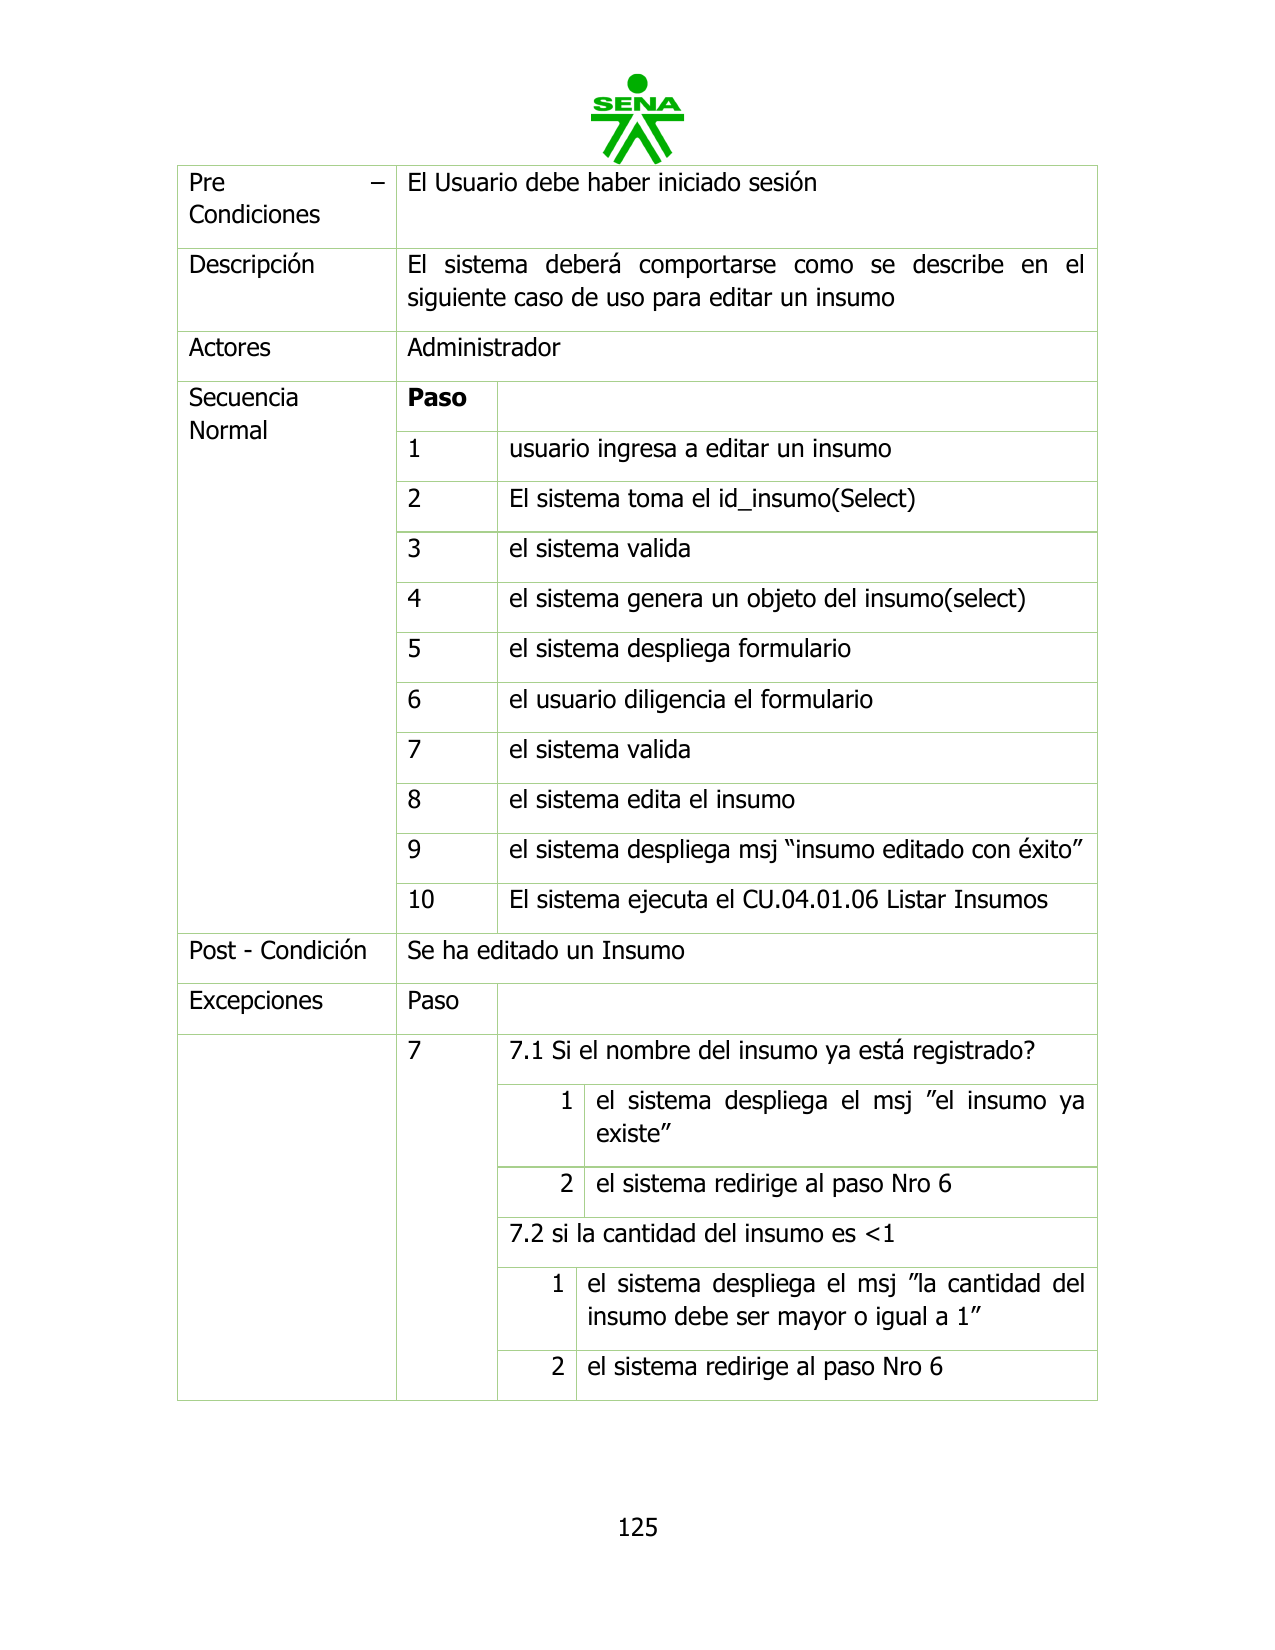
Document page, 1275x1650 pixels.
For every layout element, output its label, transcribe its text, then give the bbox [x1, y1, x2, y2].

table_cell 7.2 si la cantidad del insumo es <1 [498, 1218, 1097, 1267]
table_cell el sistema redirige al paso Nro 6 [577, 1351, 1097, 1400]
table_cell 6 [397, 683, 497, 732]
table_cell el sistema redirige al paso Nro 6 [585, 1168, 1097, 1217]
table_cell 2 [498, 1351, 576, 1400]
table_cell usuario ingresa a editar un insumo [498, 432, 1097, 481]
table_cell el sistema edita el insumo [498, 784, 1097, 833]
table_cell 2 [397, 482, 497, 531]
table_cell 2 [498, 1168, 584, 1217]
table_cell Actores [178, 332, 396, 381]
table_cell [498, 984, 1097, 1033]
table_cell el sistema valida [498, 533, 1097, 582]
table_cell El Usuario debe haber iniciado sesión [397, 166, 1097, 248]
table_cell [178, 1035, 396, 1400]
table_cell 7 [397, 1035, 497, 1400]
table_cell 3 [397, 533, 497, 582]
table_cell 1 [498, 1268, 576, 1350]
table_cell Pre – Condiciones [178, 166, 396, 248]
table_cell el sistema despliega formulario [498, 633, 1097, 682]
table_cell el usuario diligencia el formulario [498, 683, 1097, 732]
table_cell 7 [397, 733, 497, 782]
table_cell Administrador [397, 332, 1097, 381]
table_cell Excepciones [178, 984, 396, 1033]
table_cell 5 [397, 633, 497, 682]
table_cell 1 [498, 1085, 584, 1166]
table_cell El sistema ejecuta el CU.04.01.06 Listar Insumos [498, 884, 1097, 933]
table_cell [498, 382, 1097, 431]
table_cell Paso [397, 984, 497, 1033]
table_cell 7.1 Si el nombre del insumo ya está registrado? [498, 1035, 1097, 1084]
table_cell el sistema despliega msj “insumo editado con éxito” [498, 834, 1097, 883]
table_cell Se ha editado un Insumo [397, 934, 1097, 983]
table_cell el sistema valida [498, 733, 1097, 782]
table_cell Post - Condición [178, 934, 396, 983]
table_cell 1 [397, 432, 497, 481]
table_cell el sistema genera un objeto del insumo(select) [498, 583, 1097, 632]
table_cell el sistema despliega el msj ”el insumo ya existe” [585, 1085, 1097, 1166]
table_cell 4 [397, 583, 497, 632]
table_cell 9 [397, 834, 497, 883]
table_cell 8 [397, 784, 497, 833]
picture [591, 73, 685, 165]
table_cell Secuencia Normal [178, 382, 396, 933]
table_cell El sistema deberá comportarse como se describe en el siguiente caso de uso para editar un insumo [397, 249, 1097, 331]
table_cell el sistema despliega el msj ”la cantidad del insumo debe ser mayor o igual a 1” [577, 1268, 1097, 1350]
table_cell El sistema toma el id_insumo(Select) [498, 482, 1097, 531]
table_cell Paso [397, 382, 497, 431]
table_cell 10 [397, 884, 497, 933]
table_cell Descripción [178, 249, 396, 331]
